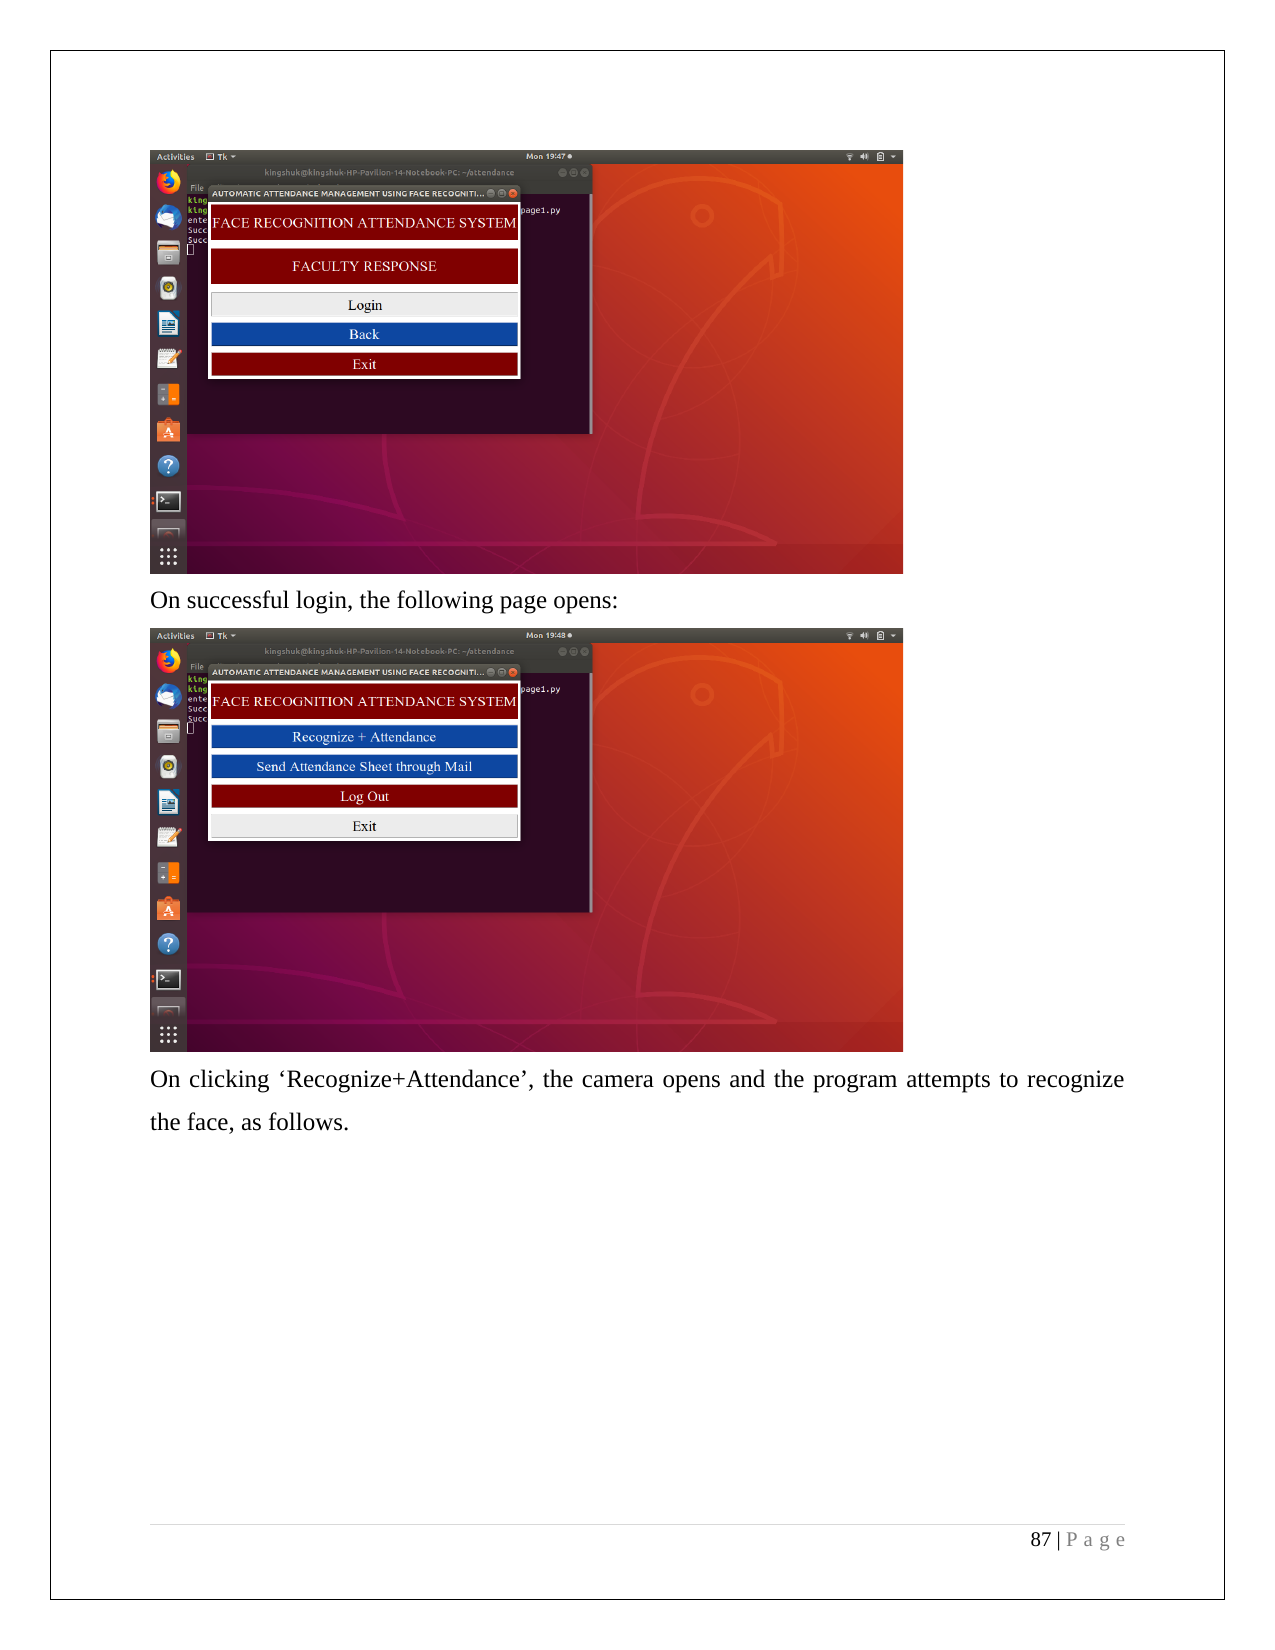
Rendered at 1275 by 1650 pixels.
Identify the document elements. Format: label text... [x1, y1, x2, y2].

picture [150, 628, 904, 1052]
text On clicking ‘Recognize+Attendance’, the camera opens and the program attempts to recognize the face, as follows. [150, 1064, 1125, 1136]
text On successful login, the following page opens: [150, 585, 1125, 614]
picture [150, 150, 904, 574]
